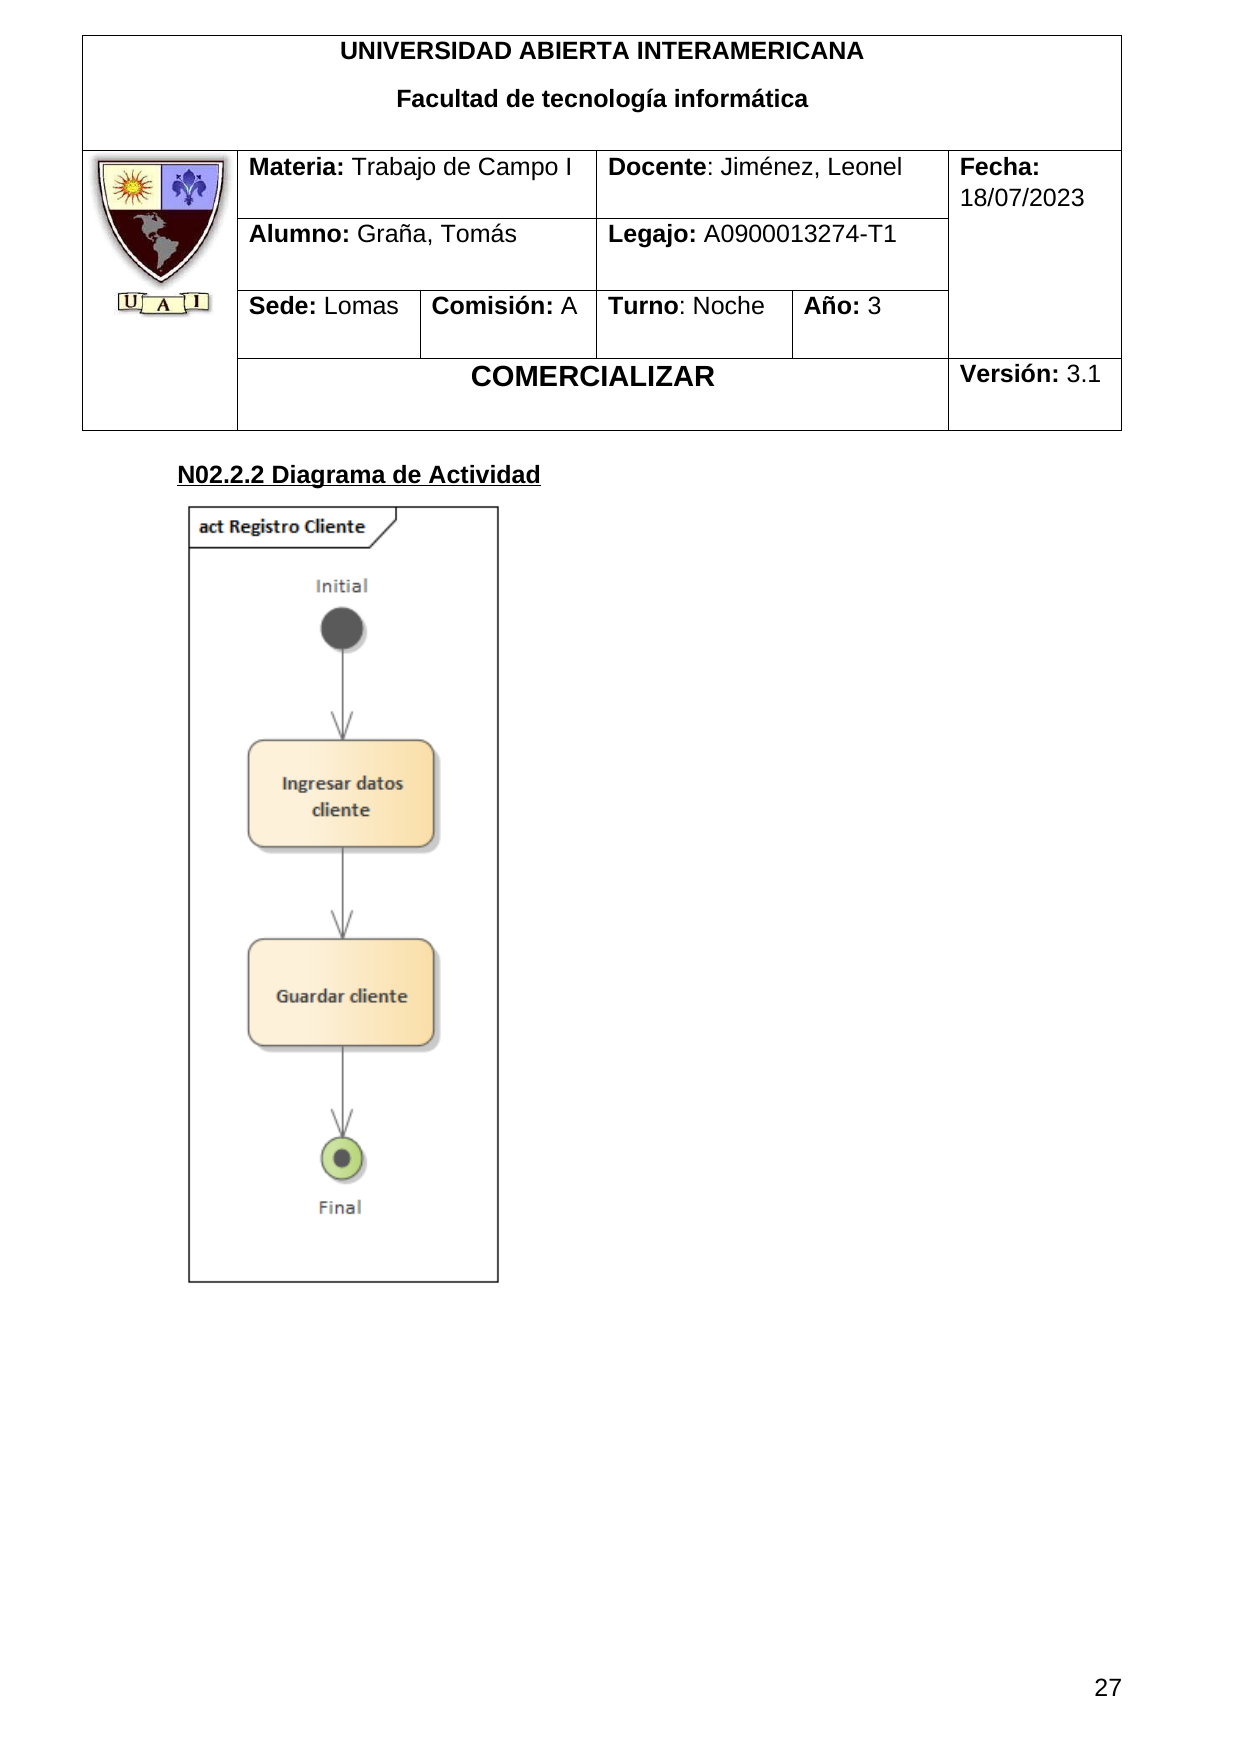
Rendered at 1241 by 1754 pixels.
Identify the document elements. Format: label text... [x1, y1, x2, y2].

picture [177, 495, 510, 1294]
picture [87, 151, 234, 320]
subtitle N02.2.2 Diagrama de Actividad [177, 460, 1122, 488]
